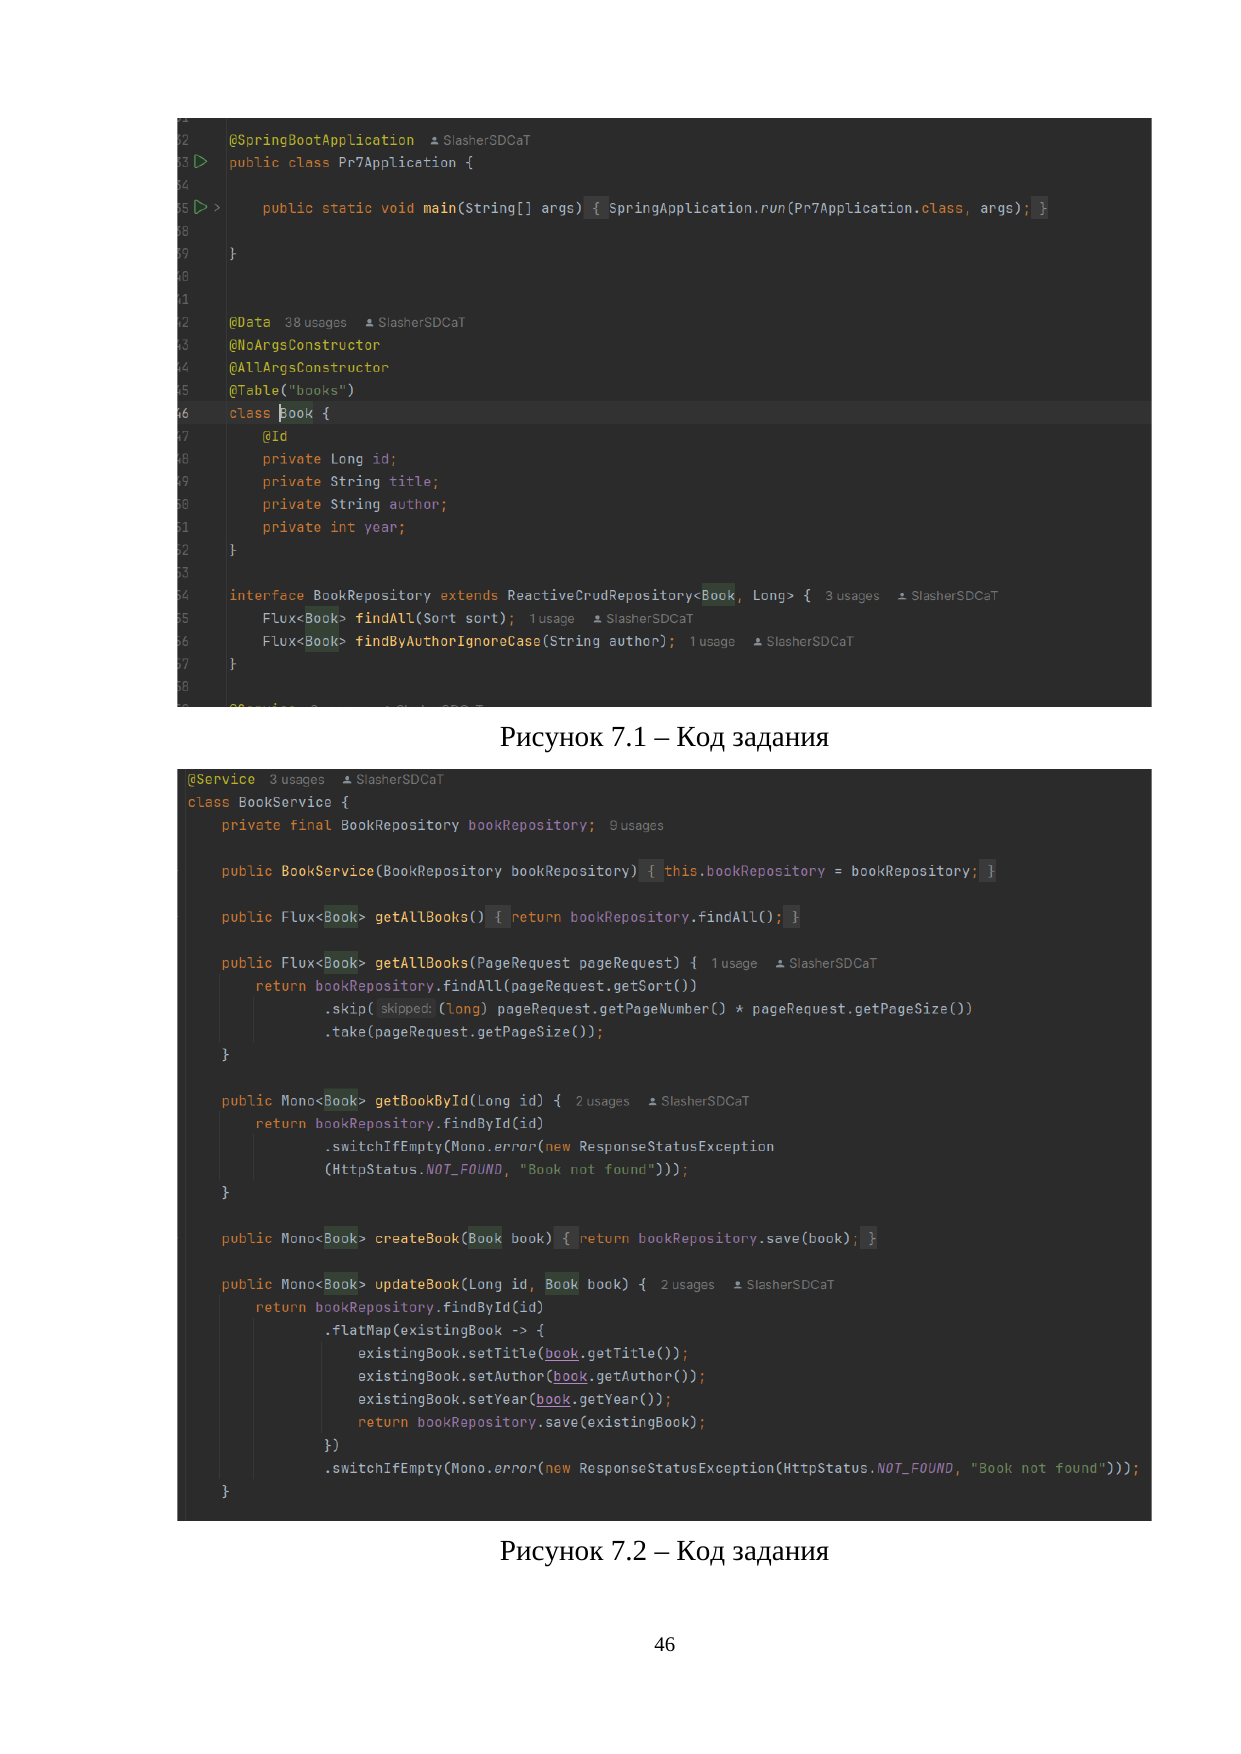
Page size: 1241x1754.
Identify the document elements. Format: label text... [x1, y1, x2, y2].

picture [177, 769, 1152, 1521]
text Рисунок 7.1 – Код задания [177, 719, 1152, 752]
picture [177, 118, 1152, 707]
text Рисунок 7.2 – Код задания [177, 1533, 1152, 1566]
